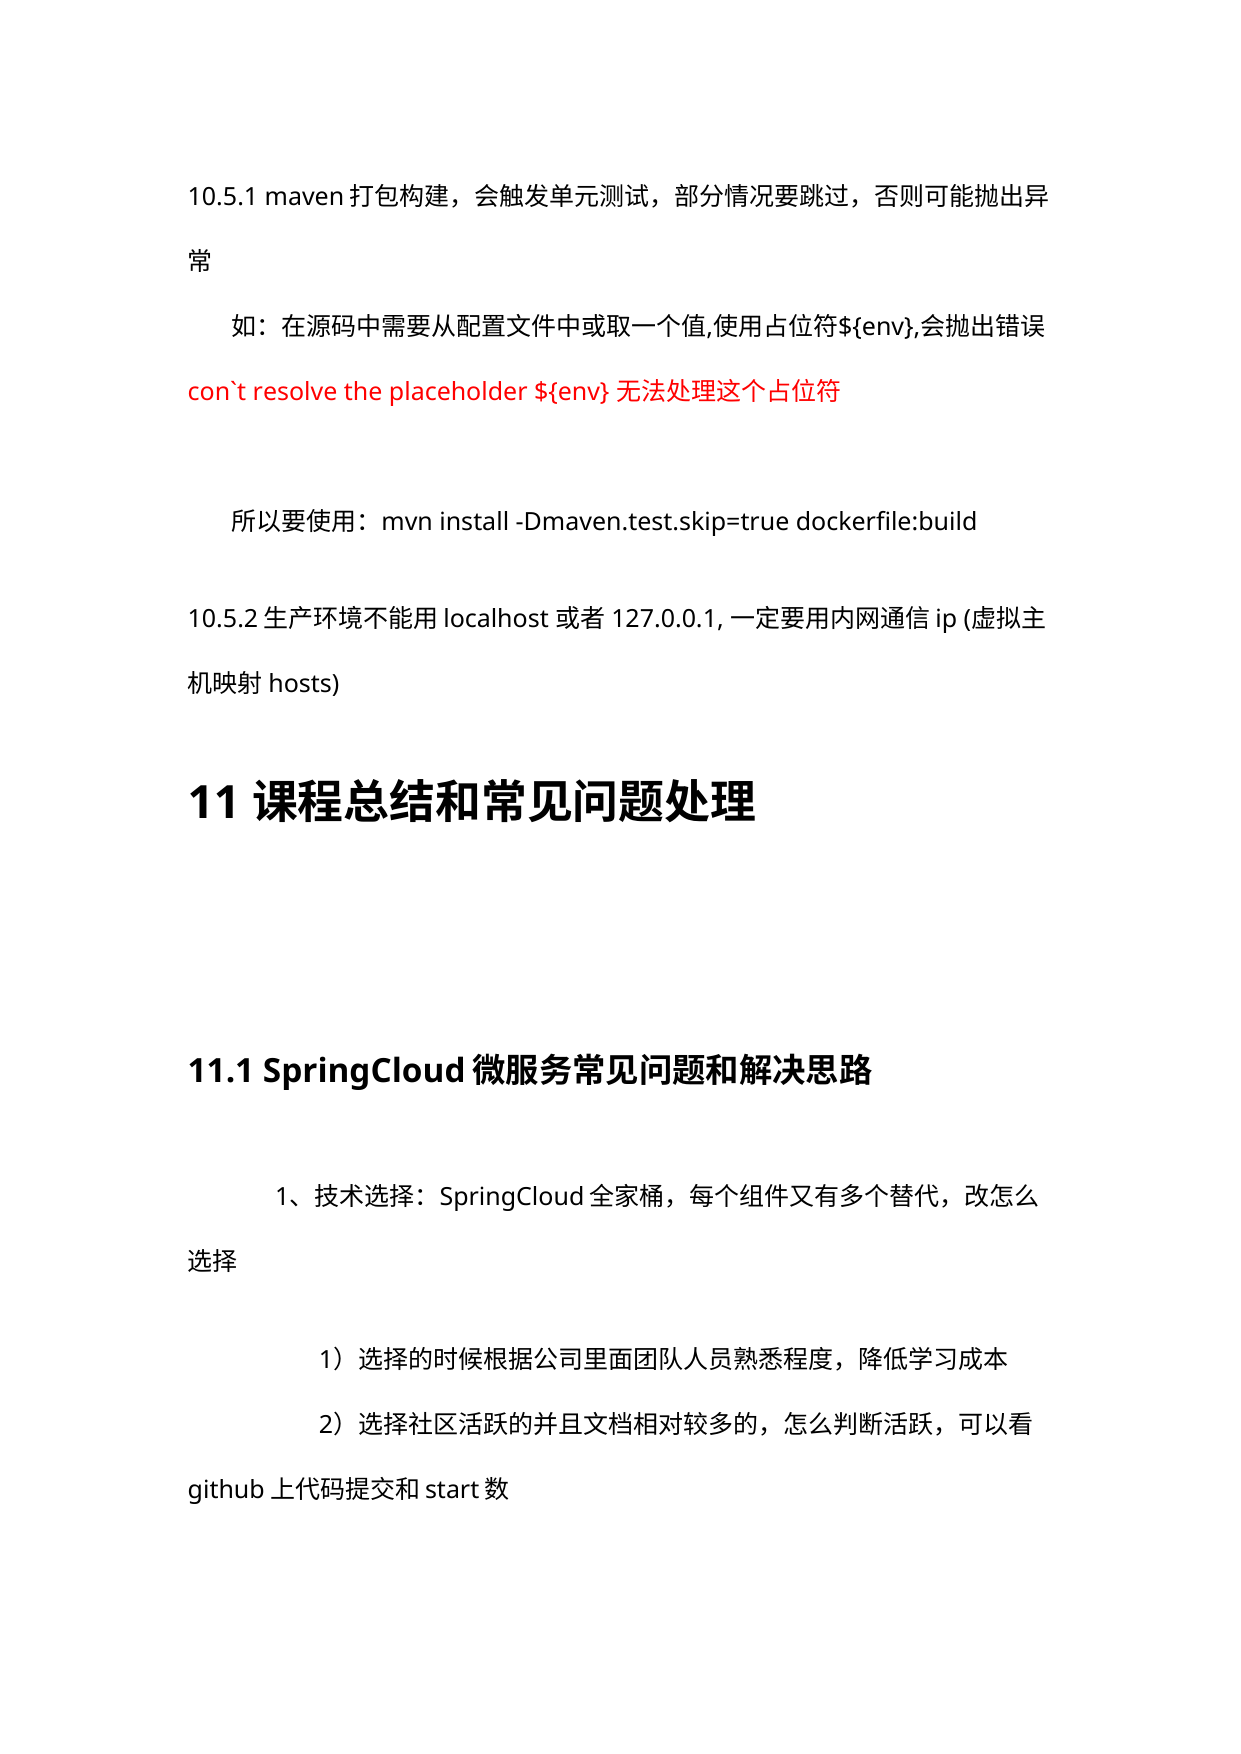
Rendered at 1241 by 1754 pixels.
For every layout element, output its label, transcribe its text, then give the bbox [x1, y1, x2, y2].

text 1、技术选择：SpringCloud全家桶，每个组件又有多个替代，改怎么选择 [187, 1162, 1053, 1292]
text 10.5.2生产环境不能用localhost 或者 127.0.0.1, 一定要用内网通信ip (虚拟主机映射 hosts) [187, 584, 1053, 714]
text 1）选择的时候根据公司里面团队人员熟悉程度，降低学习成本 [187, 1325, 1053, 1390]
subtitle 11.1 SpringCloud微服务常见问题和解决思路 [187, 1035, 1053, 1100]
subtitle 11 课程总结和常见问题处理 [187, 750, 1053, 847]
text 如：在源码中需要从配置文件中或取一个值,使用占位符${env},会抛出错误con`t resolve the placeholder ${env} 无法处理这个占位符 [187, 292, 1053, 422]
text 10.5.1 maven打包构建，会触发单元测试，部分情况要跳过，否则可能抛出异常 [187, 162, 1053, 292]
text 2）选择社区活跃的并且文档相对较多的，怎么判断活跃，可以看github上代码提交和start数 [187, 1390, 1053, 1520]
text 所以要使用：mvn install -Dmaven.test.skip=true dockerfile:build [187, 487, 1053, 552]
